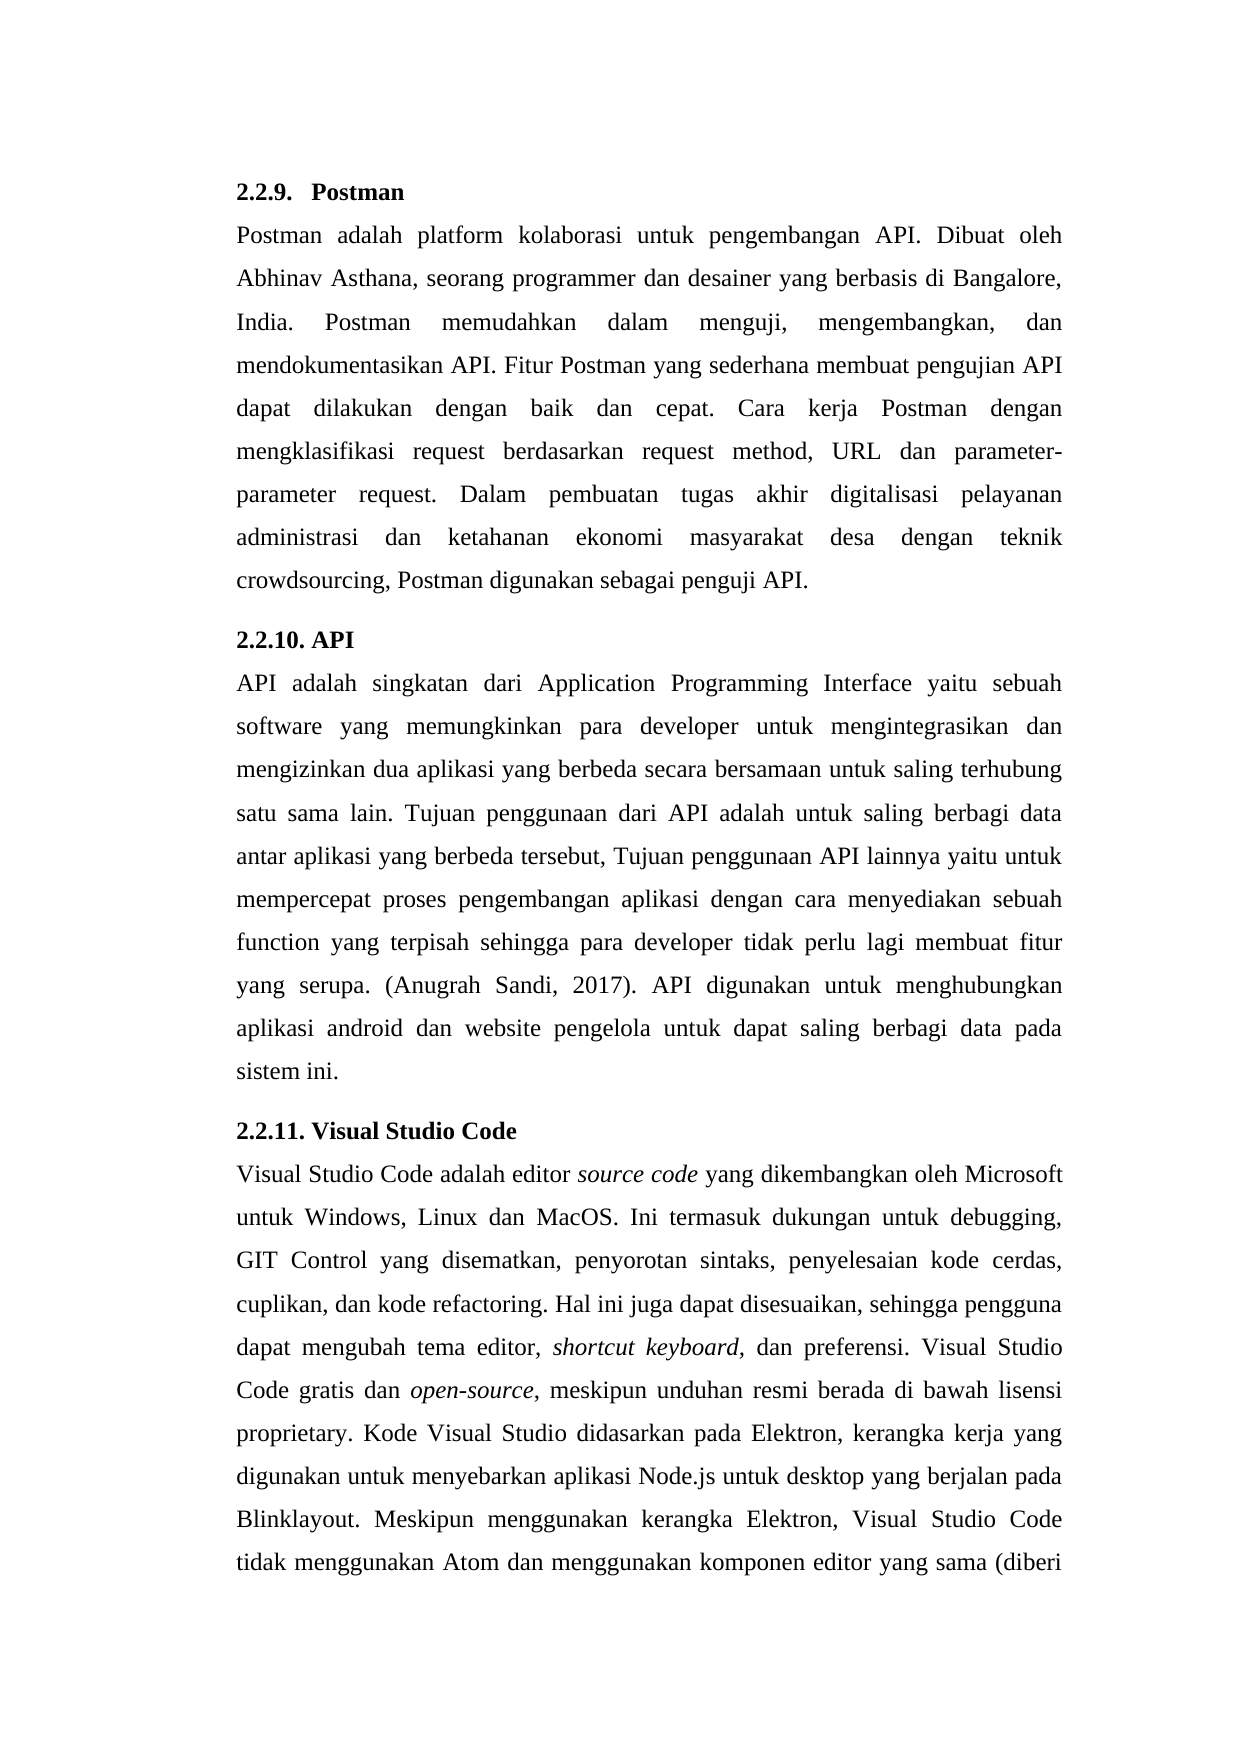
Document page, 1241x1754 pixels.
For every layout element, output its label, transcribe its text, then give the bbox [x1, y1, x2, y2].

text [236, 1159, 1063, 1576]
subtitle Visual Studio Code [236, 1116, 1063, 1145]
subtitle Postman [236, 177, 1063, 206]
subtitle API [236, 625, 1063, 654]
text Postman adalah platform kolaborasi untuk pengembangan API. Dibuat oleh Abhinav Asthana, seorang programmer dan desainer yang berbasis di Bangalore, India. Postman memudahkan dalam menguji, mengembangkan, dan mendokumentasikan API. Fitur Postman yang sederhana membuat pengujian API dapat dilakukan dengan baik dan cepat. Cara kerja Postman dengan mengklasifikasi request berdasarkan request method, URL dan parameter-parameter request. Dalam pembuatan tugas akhir digitalisasi pelayanan administrasi dan ketahanan ekonomi masyarakat desa dengan teknik crowdsourcing, Postman digunakan sebagai penguji API. [236, 220, 1063, 594]
text API adalah singkatan dari Application Programming Interface yaitu sebuah software yang memungkinkan para developer untuk mengintegrasikan dan mengizinkan dua aplikasi yang berbeda secara bersamaan untuk saling terhubung satu sama lain. Tujuan penggunaan dari API adalah untuk saling berbagi data antar aplikasi yang berbeda tersebut, Tujuan penggunaan API lainnya yaitu untuk mempercepat proses pengembangan aplikasi dengan cara menyediakan sebuah function yang terpisah sehingga para developer tidak perlu lagi membuat fitur yang serupa. (Anugrah Sandi, 2017). API digunakan untuk menghubungkan aplikasi android dan website pengelola untuk dapat saling berbagi data pada sistem ini. [236, 668, 1063, 1085]
